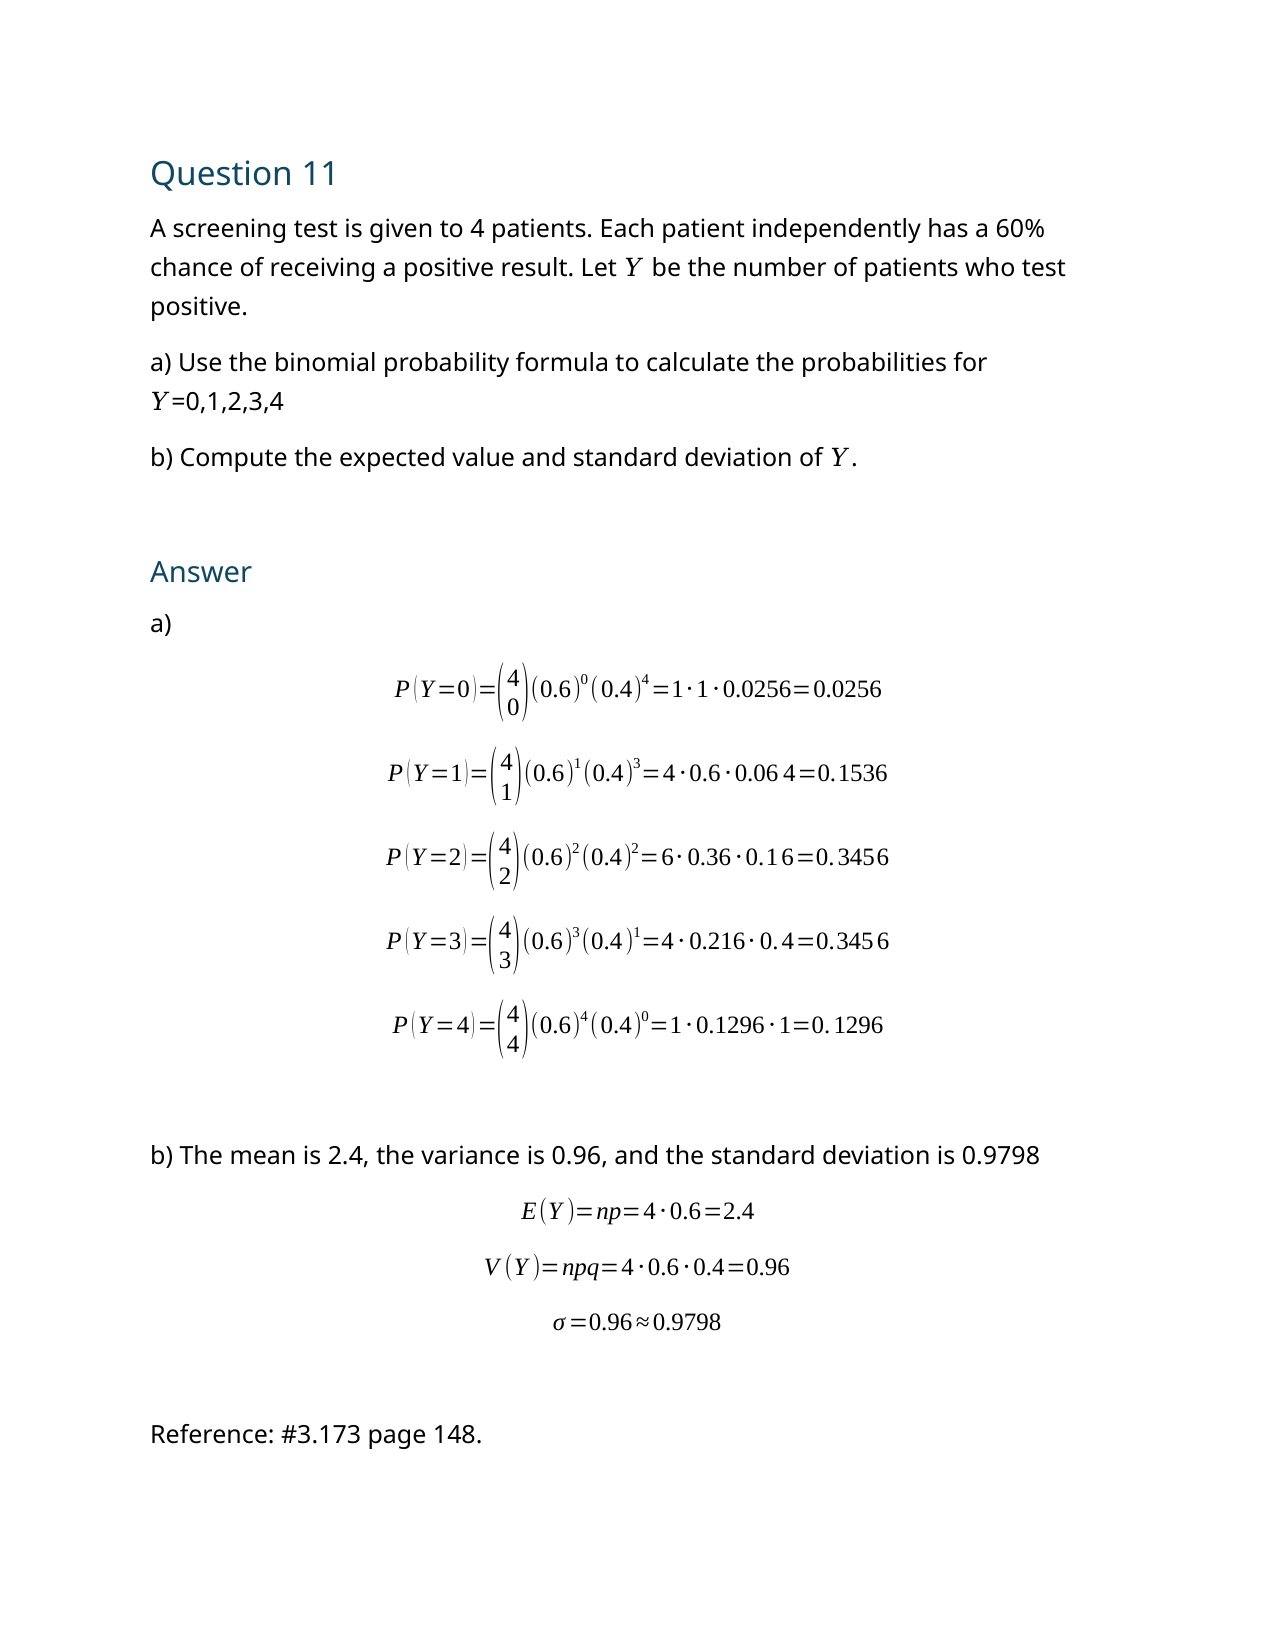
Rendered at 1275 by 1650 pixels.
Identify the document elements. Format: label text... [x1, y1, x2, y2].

text a) [150, 605, 1125, 639]
text b) Compute the expected value and standard deviation of 𝑌. [150, 440, 1125, 474]
text A screening test is given to 4 patients. Each patient independently has a 60% chance of receiving a positive result. Let 𝑌 be the number of patients who test positive. [150, 211, 1125, 323]
text a) Use the binomial probability formula to calculate the probabilities for 𝑌=0,1,2,3,4 [150, 345, 1125, 418]
subtitle Question 11 [150, 150, 1125, 195]
text b) The mean is 2.4, the variance is 0.96, and the standard deviation is 0.9798 [150, 1138, 1125, 1172]
subtitle Answer [150, 551, 1125, 591]
text Reference: #3.173 page 148. [150, 1417, 1125, 1451]
